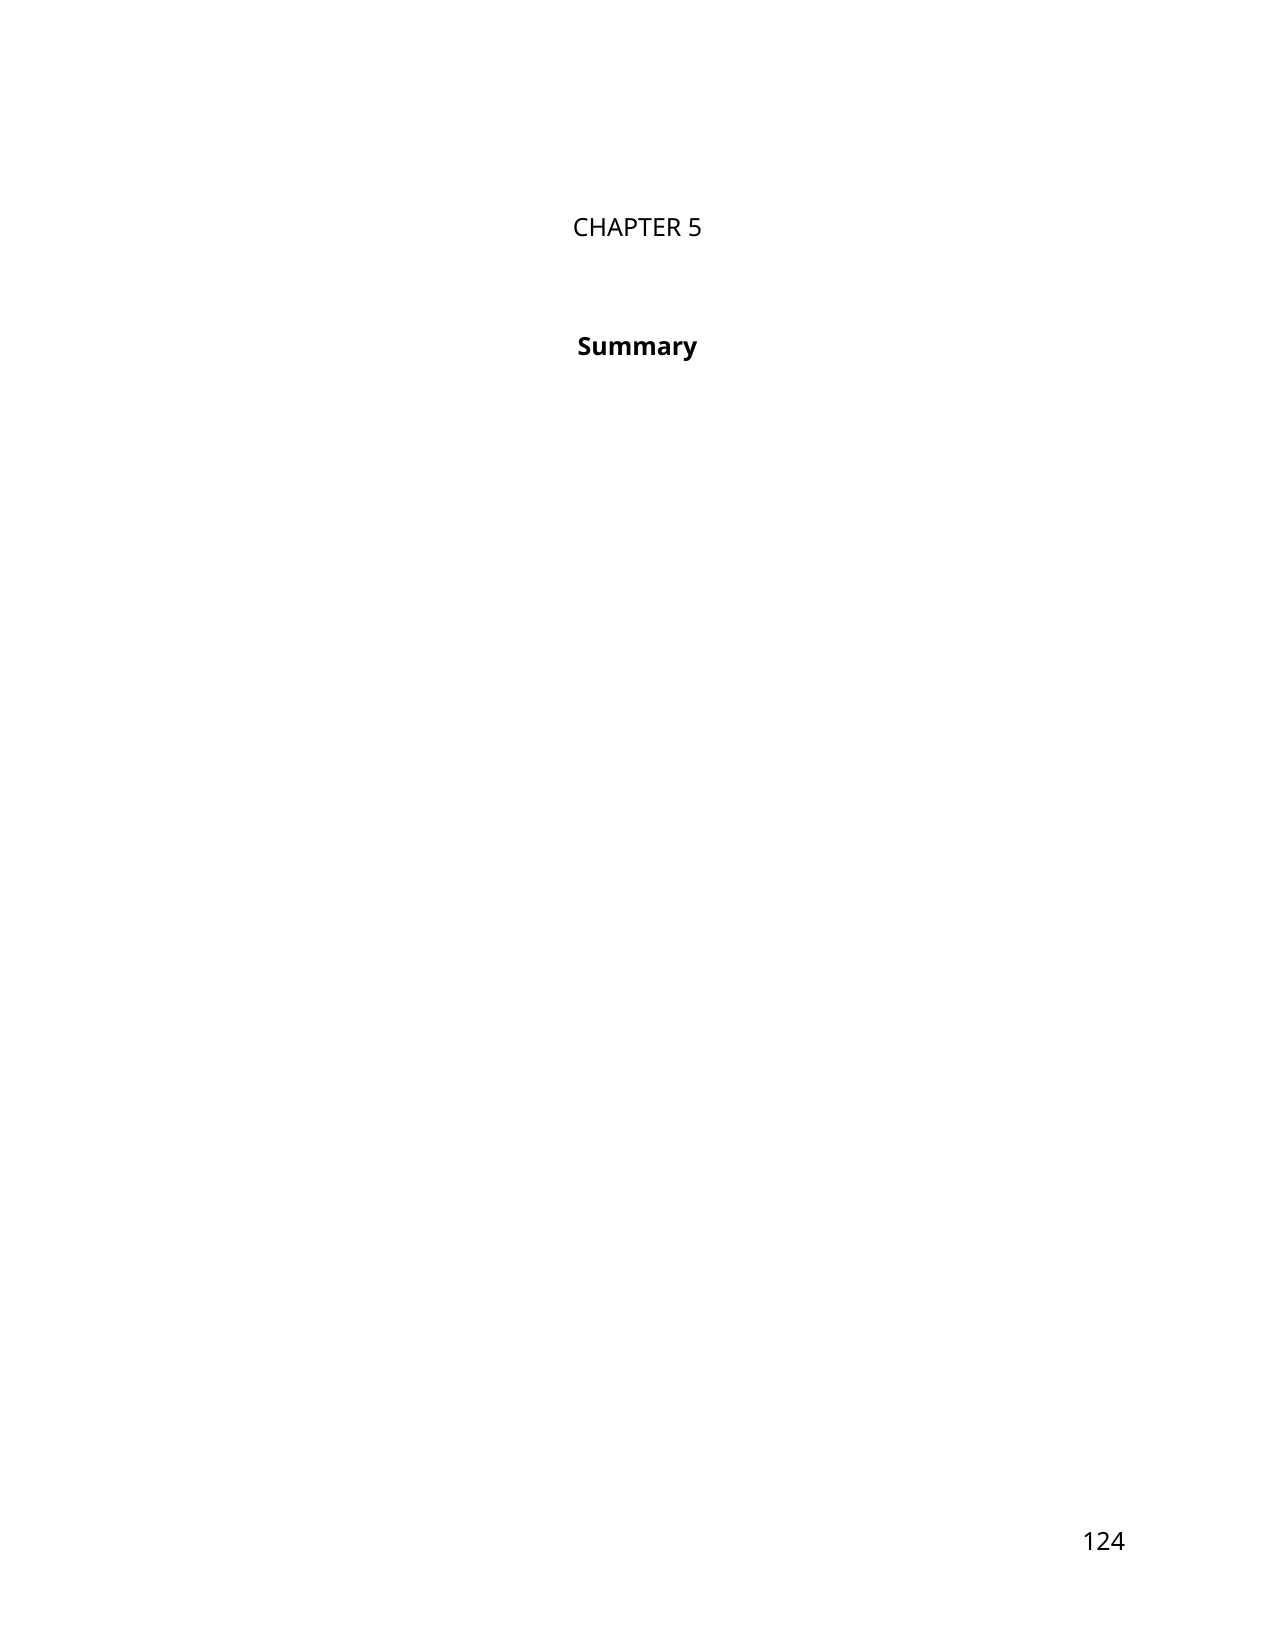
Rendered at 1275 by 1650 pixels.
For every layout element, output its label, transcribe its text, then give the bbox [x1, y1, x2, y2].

text CHAPTER 5 [150, 209, 1125, 244]
text Summary [150, 329, 1125, 363]
